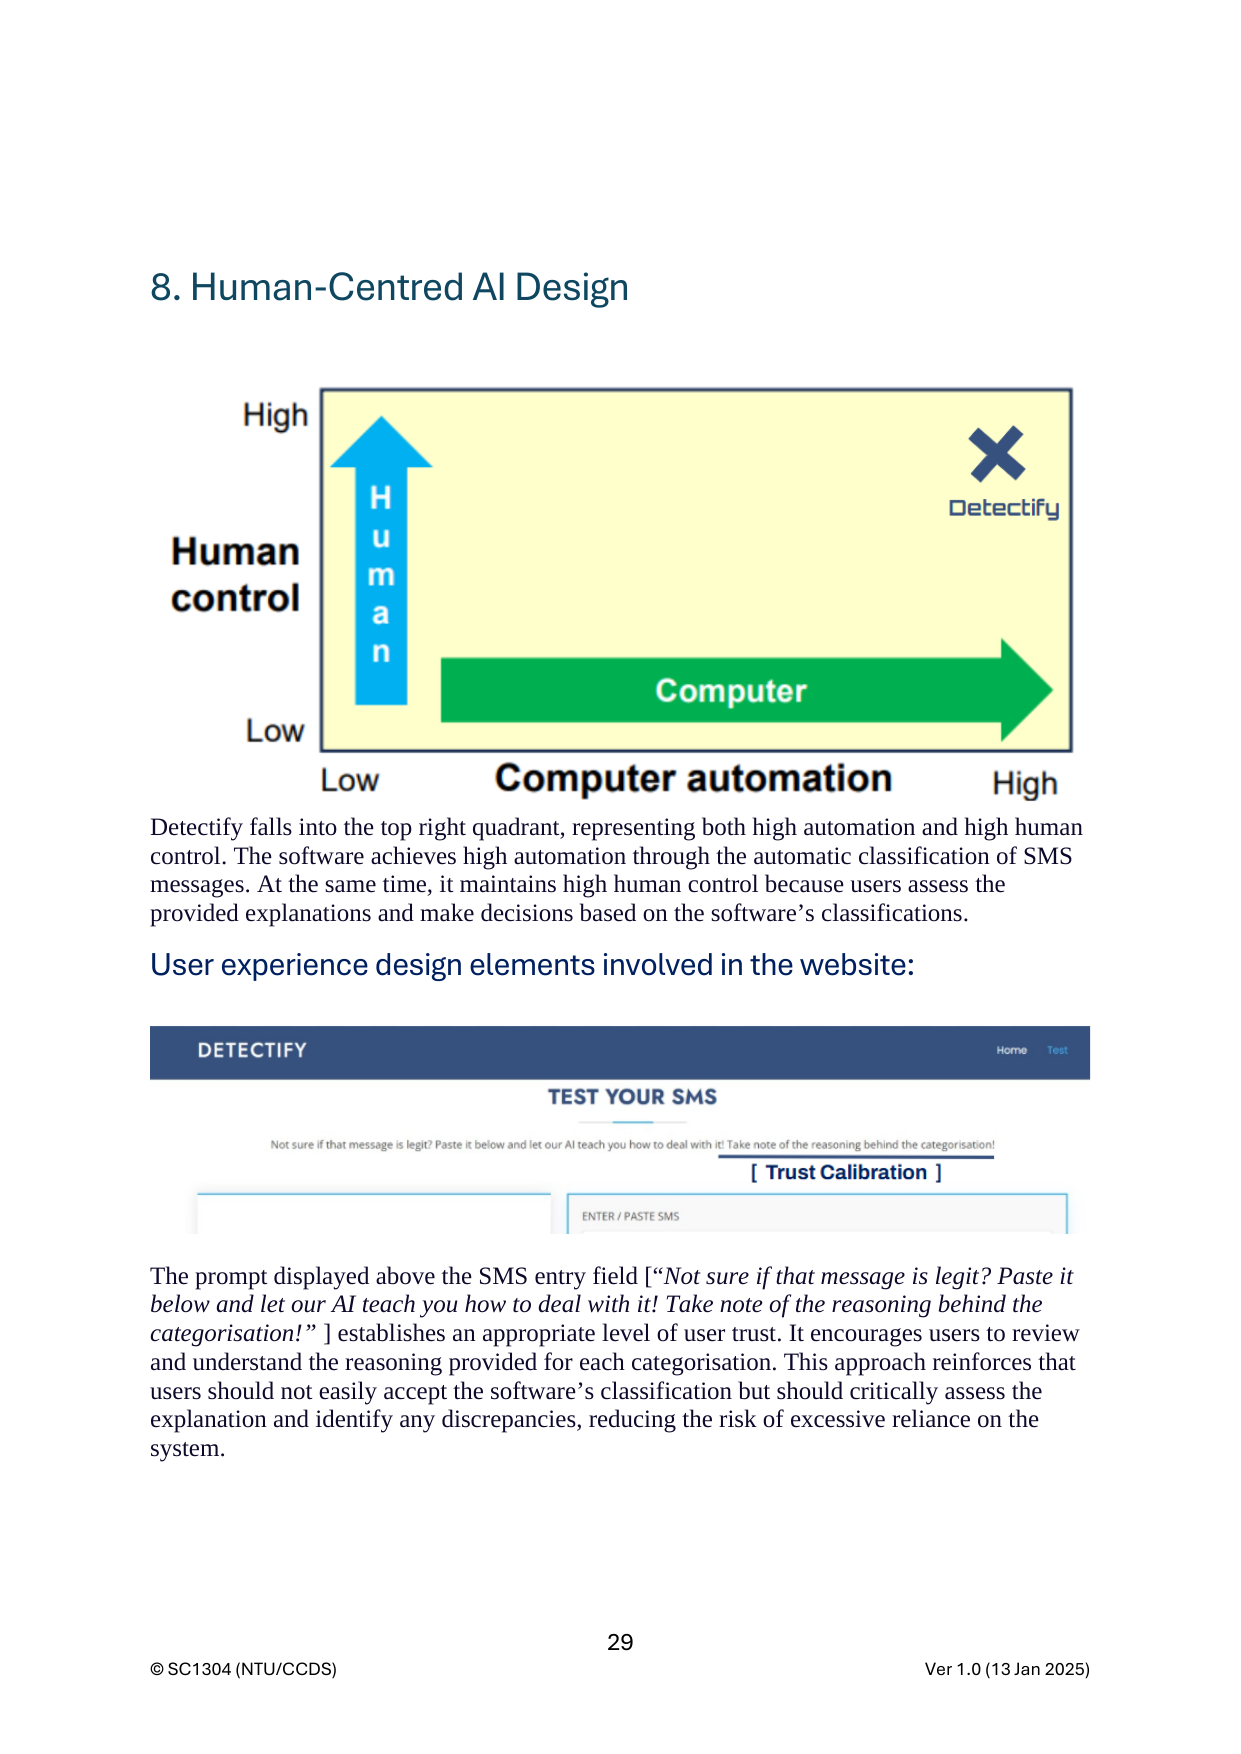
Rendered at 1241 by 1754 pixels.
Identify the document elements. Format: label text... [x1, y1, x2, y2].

text Detectify falls into the top right quadrant, representing both high automation and high human control. The software achieves high automation through the automatic classification of SMS messages. At the same time, it maintains high human control because users assess the provided explanations and make decisions based on the software’s classifications. [150, 812, 1090, 927]
picture [150, 370, 1091, 812]
text The prompt displayed above the SMS entry field [“Not sure if that message is legit? Paste it below and let our AI teach you how to deal with it! Take note of the reasoning behind the categorisation!” ] establishes an appropriate level of user trust. It encourages users to review and understand the reasoning provided for each categorisation. This approach reinforces that users should not easily accept the software’s classification but should critically assess the explanation and identify any discrepancies, reducing the risk of excessive reliance on the system. [150, 1261, 1090, 1462]
picture [150, 1025, 1091, 1234]
subtitle User experience design elements involved in the website: [150, 944, 1090, 1025]
subtitle 8. Human-Centred AI Design [150, 262, 1090, 312]
